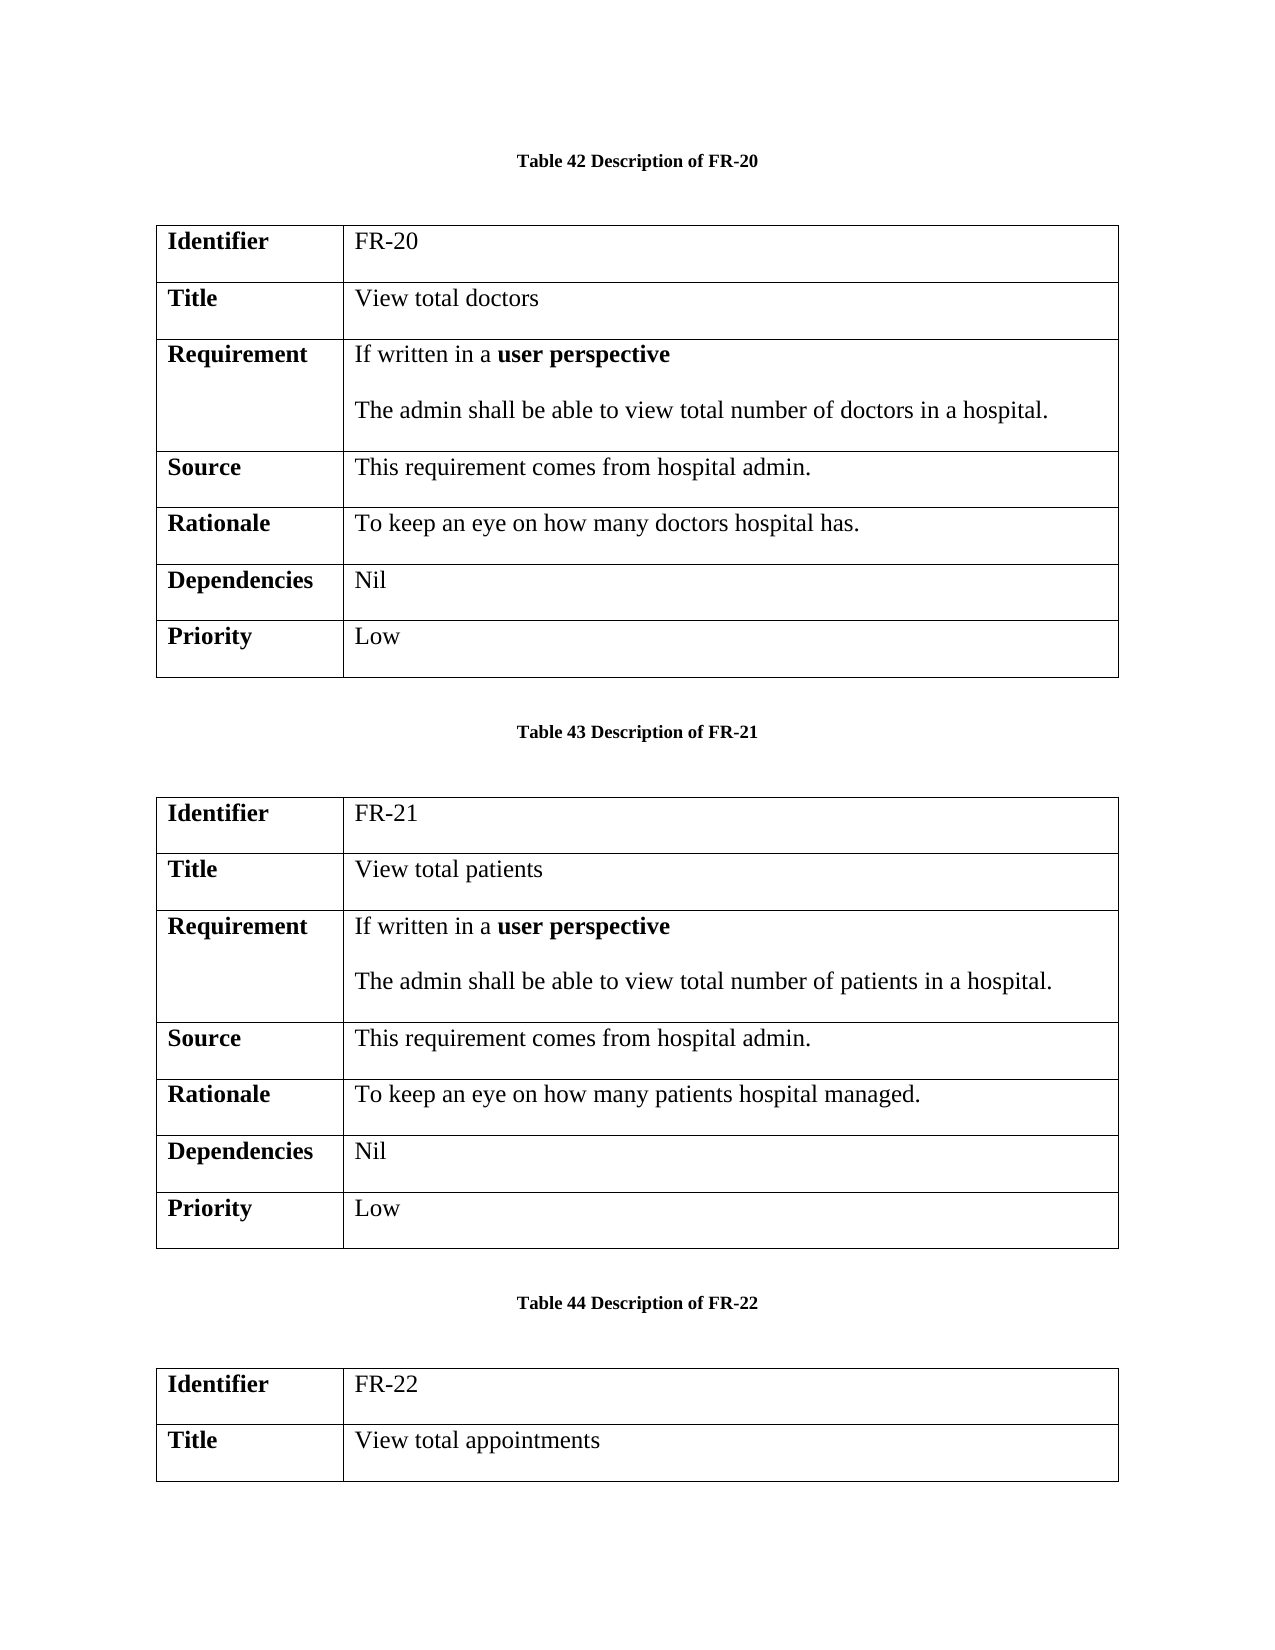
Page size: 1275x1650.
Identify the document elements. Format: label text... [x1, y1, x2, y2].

table_cell Requirement [157, 340, 343, 451]
table_header Identifier [157, 226, 343, 282]
table_cell Dependencies [157, 565, 343, 620]
table_cell This requirement comes from hospital admin. [344, 452, 1118, 507]
table_cell To keep an eye on how many doctors hospital has. [344, 508, 1118, 564]
table_cell Low [344, 621, 1118, 677]
table_cell Title [157, 1425, 343, 1481]
table_cell Priority [157, 621, 343, 677]
table_header Identifier [157, 1369, 343, 1424]
table_cell Priority [157, 1193, 343, 1248]
table_cell Requirement [157, 911, 343, 1022]
table_cell Title [157, 283, 343, 338]
table_header FR-20 [344, 226, 1118, 282]
table_cell View total appointments [344, 1425, 1118, 1481]
table_cell Rationale [157, 508, 343, 564]
table_header FR-22 [344, 1369, 1118, 1424]
table_cell If written in a user perspective The admin shall be able to view total number of patients in a hospital. [344, 911, 1118, 1022]
table_cell Title [157, 854, 343, 910]
table_cell Low [344, 1193, 1118, 1248]
text Table 44 Description of FR-22 [150, 1292, 1125, 1314]
table_cell To keep an eye on how many patients hospital managed. [344, 1080, 1118, 1135]
table_cell View total patients [344, 854, 1118, 910]
table_cell Source [157, 1023, 343, 1078]
table_cell Dependencies [157, 1136, 343, 1192]
table_cell Nil [344, 1136, 1118, 1192]
table_header FR-21 [344, 798, 1118, 853]
table_cell View total doctors [344, 283, 1118, 338]
table_cell Source [157, 452, 343, 507]
table_cell This requirement comes from hospital admin. [344, 1023, 1118, 1078]
table_cell Nil [344, 565, 1118, 620]
table_cell If written in a user perspective The admin shall be able to view total number of doctors in a hospital. [344, 340, 1118, 451]
table_cell Rationale [157, 1080, 343, 1135]
table_header Identifier [157, 798, 343, 853]
text Table 43 Description of FR-21 [150, 721, 1125, 743]
text Table 42 Description of FR-20 [150, 150, 1125, 172]
